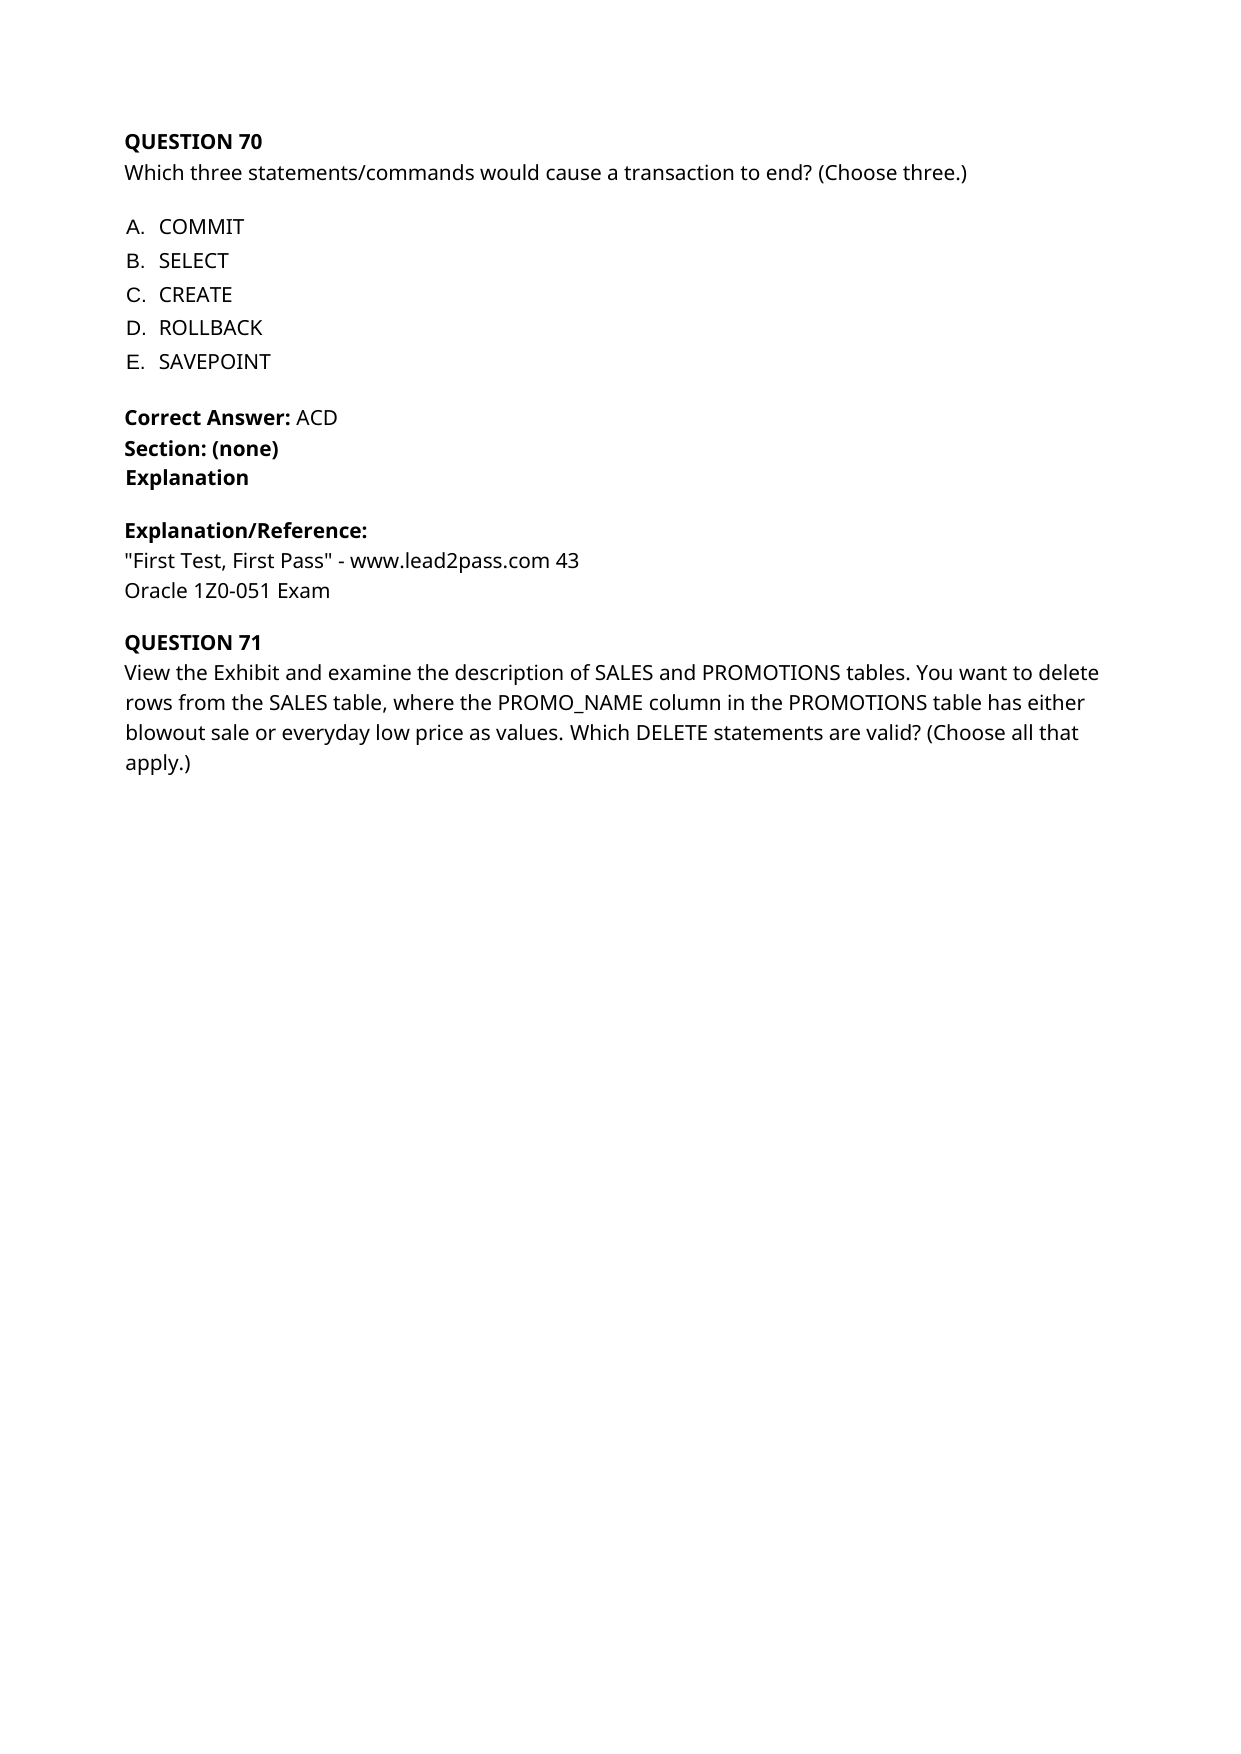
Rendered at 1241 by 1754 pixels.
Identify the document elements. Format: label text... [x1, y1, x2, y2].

text QUESTION 71 [124, 628, 389, 656]
text QUESTION 70 [124, 127, 389, 156]
text Which three statements/commands would cause a transaction to end? (Choose three.) [124, 158, 1111, 186]
text View the Exhibit and examine the description of SALES and PROMOTIONS tables. You want to delete rows from the SALES table, where the PROMO_NAME column in the PROMOTIONS table has either blowout sale or everyday low price as values. Which DELETE statements are valid? (Choose all that apply.) [124, 658, 1111, 776]
text Section: (none) Explanation [124, 434, 389, 492]
text Correct Answer: ACD [124, 403, 389, 432]
list CREATE [126, 280, 1111, 308]
list COMMIT [126, 212, 1111, 241]
text Explanation/Reference: [124, 516, 389, 544]
list ROLLBACK [126, 313, 1111, 342]
list SAVEPOINT [126, 347, 1111, 375]
text "First Test, First Pass" - www.lead2pass.com 43 [124, 546, 1111, 575]
text Oracle 1Z0-051 Exam [124, 577, 1111, 605]
list SELECT [126, 246, 1111, 274]
